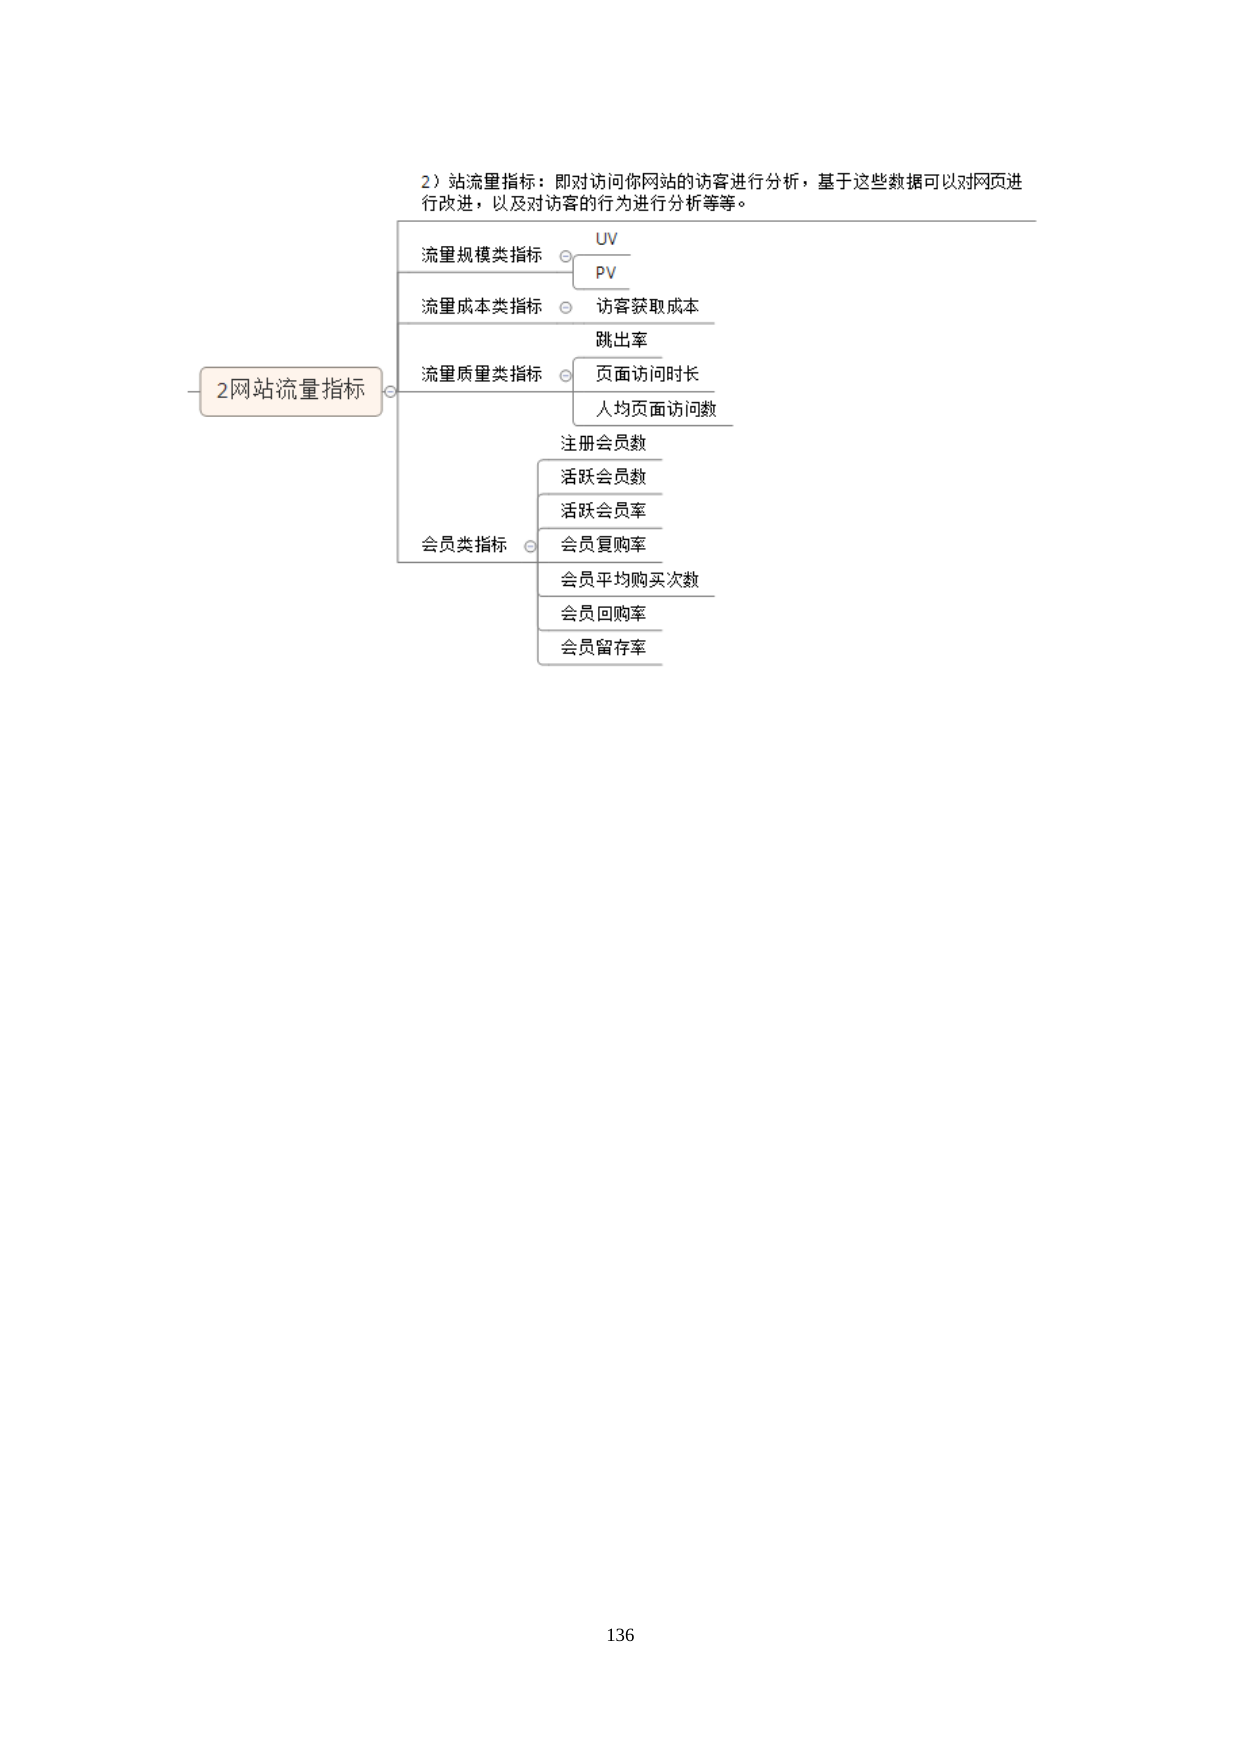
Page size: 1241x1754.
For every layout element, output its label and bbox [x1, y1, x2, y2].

picture [187, 162, 1053, 673]
